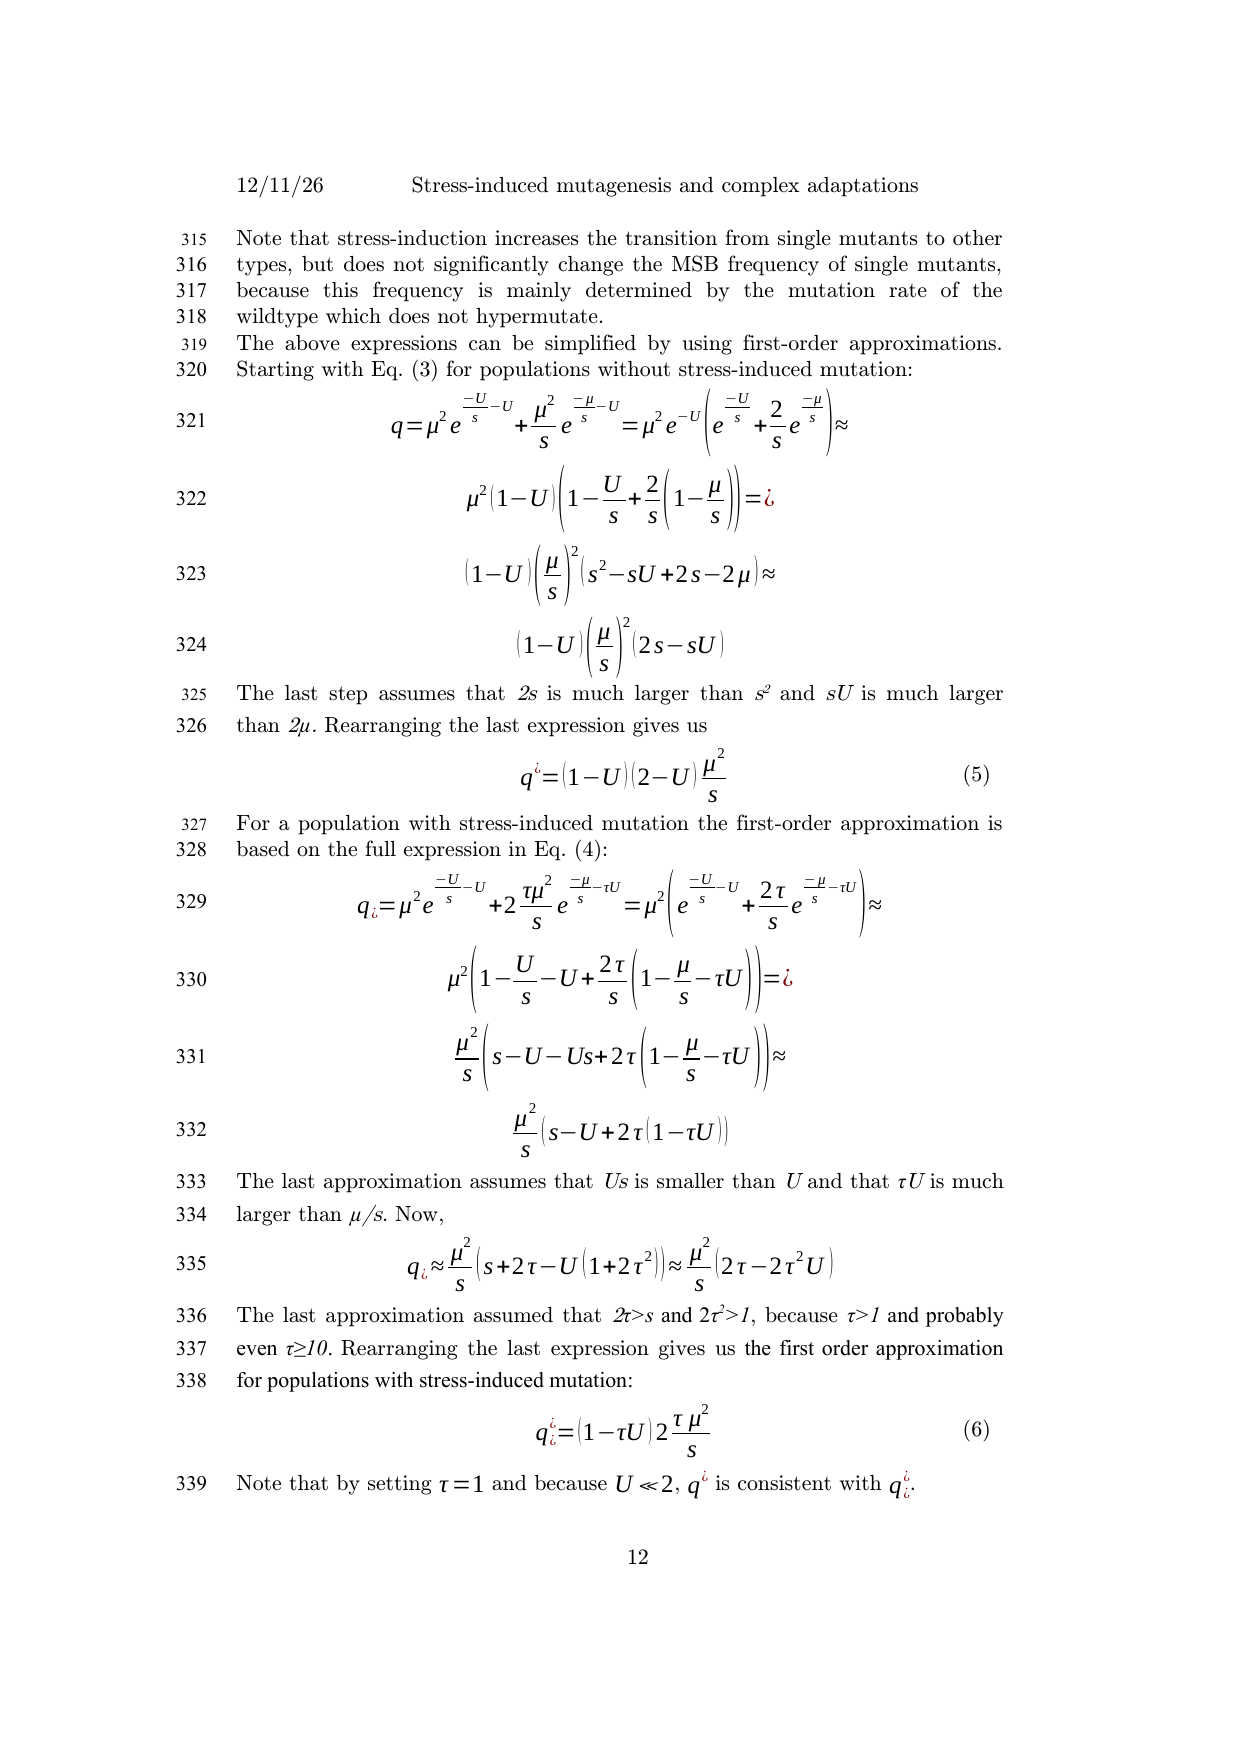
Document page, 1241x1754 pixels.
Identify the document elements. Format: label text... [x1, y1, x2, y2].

text The above expressions can be simplified by using first-order approximations. Starting with Eq. (3) for populations without stress-induced mutation: [236, 334, 1004, 381]
text The last approximation assumes that Us is smaller than U and that τU is much larger than µ/s. Now, [236, 1168, 1004, 1226]
text The last approximation assumed that 2τ>s and 2τ2>1, because τ>1 and probably even τ≥10. Rearranging the last expression gives us the first order approximation for populations with stress-induced mutation: [236, 1302, 1004, 1393]
table_header [260, 1400, 951, 1470]
text Note that stress-induction increases the transition from single mutants to other types, but does not significantly change the MSB frequency of single mutants, because this frequency is mainly determined by the mutation rate of the wildtype which does not hypermutate. [236, 230, 1004, 328]
table_header (5) [951, 745, 1028, 815]
text Note that by setting and because , is consistent with . [236, 1470, 1004, 1499]
table_header [260, 745, 951, 815]
text For a population with stress-induced mutation the first-order approximation is based on the full expression in Eq. (4): [236, 815, 1004, 861]
table_header (6) [951, 1400, 1028, 1470]
text The last step assumes that 2s is much larger than s2 and sU is much larger than 2µ. Rearranging the last expression gives us [236, 685, 1004, 737]
